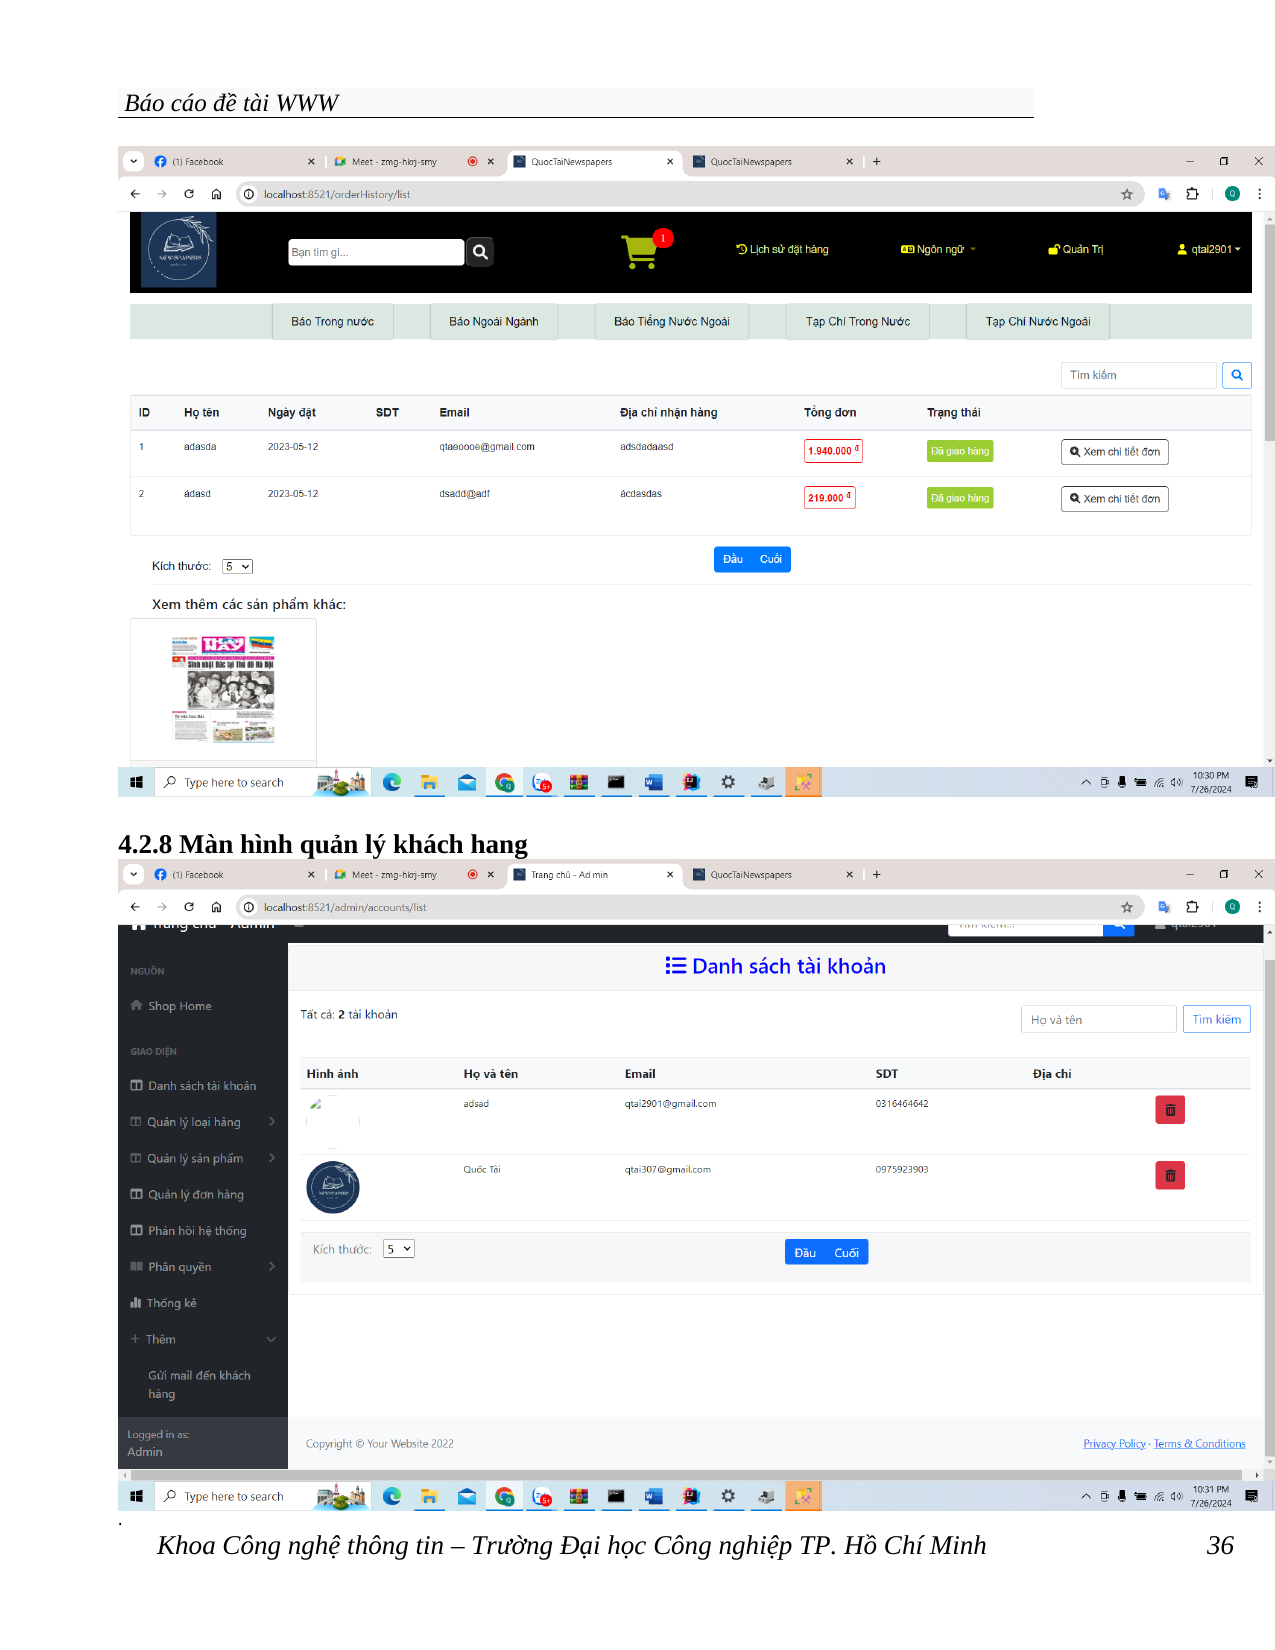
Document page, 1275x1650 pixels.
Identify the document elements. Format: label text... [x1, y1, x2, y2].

picture [118, 146, 1275, 797]
picture [118, 859, 1275, 1511]
text 4.2.8 Màn hình quản lý khách hang [118, 828, 1275, 859]
